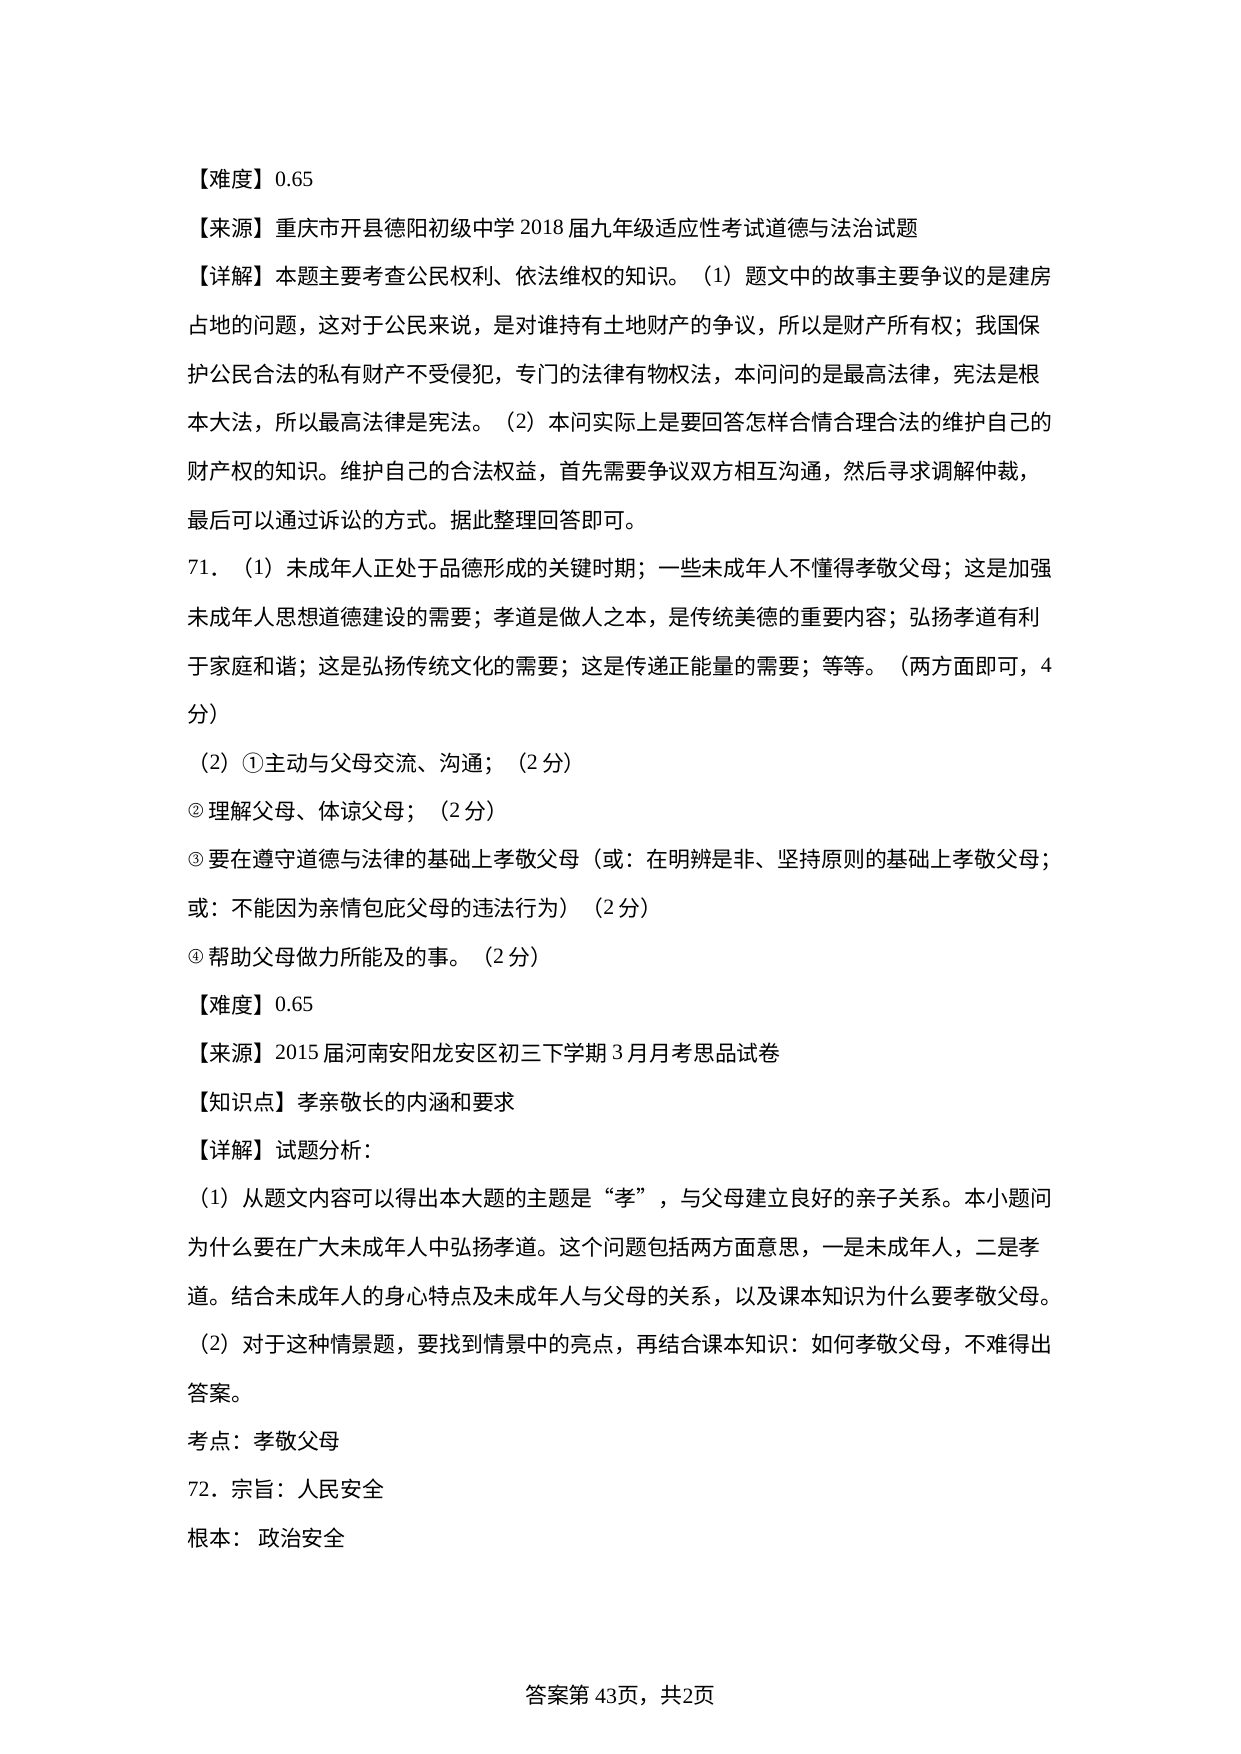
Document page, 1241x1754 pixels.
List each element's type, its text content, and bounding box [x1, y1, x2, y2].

text 【来源】重庆市开县德阳初级中学2018届九年级适应性考试道德与法治试题 [187, 210, 1053, 243]
text 【知识点】孝亲敬长的内涵和要求 [187, 1084, 1053, 1117]
text 72．宗旨：人民安全 [187, 1472, 1053, 1504]
text 【来源】2015届河南安阳龙安区初三下学期3月月考思品试卷 [187, 1036, 1053, 1068]
text 【难度】0.65 [187, 162, 1053, 194]
text ④帮助父母做力所能及的事。（2分） [187, 939, 1053, 972]
text 【详解】本题主要考查公民权利、依法维权的知识。（1）题文中的故事主要争议的是建房占地的问题，这对于公民来说，是对谁持有土地财产的争议，所以是财产所有权；我国保护公民合法的私有财产不受侵犯，专门的法律有物权法，本问问的是最高法律，宪法是根本大法，所以最高法律是宪法。（2）本问实际上是要回答怎样合情合理合法的维护自己的财产权的知识。维护自己的合法权益，首先需要争议双方相互沟通，然后寻求调解仲裁，最后可以通过诉讼的方式。据此整理回答即可。 [187, 259, 1053, 535]
text 71．（1）未成年人正处于品德形成的关键时期；一些未成年人不懂得孝敬父母；这是加强未成年人思想道德建设的需要；孝道是做人之本，是传统美德的重要内容；弘扬孝道有利于家庭和谐；这是弘扬传统文化的需要；这是传递正能量的需要；等等。（两方面即可，4分） [187, 551, 1053, 729]
text 【难度】0.65 [187, 987, 1053, 1020]
text 根本： 政治安全 [187, 1520, 1053, 1553]
text 【详解】试题分析： [187, 1132, 1053, 1165]
text ③要在遵守道德与法律的基础上孝敬父母（或：在明辨是非、坚持原则的基础上孝敬父母；或：不能因为亲情包庇父母的违法行为）（2分） [187, 842, 1053, 923]
text （2）①主动与父母交流、沟通；（2分） [187, 745, 1053, 778]
text ②理解父母、体谅父母；（2分） [187, 794, 1053, 826]
text （2）对于这种情景题，要找到情景中的亮点，再结合课本知识：如何孝敬父母，不难得出答案。 [187, 1327, 1053, 1408]
text （1）从题文内容可以得出本大题的主题是“孝”，与父母建立良好的亲子关系。本小题问为什么要在广大未成年人中弘扬孝道。这个问题包括两方面意思，一是未成年人，二是孝道。结合未成年人的身心特点及未成年人与父母的关系，以及课本知识为什么要孝敬父母。 [187, 1181, 1053, 1311]
text 考点：孝敬父母 [187, 1424, 1053, 1456]
